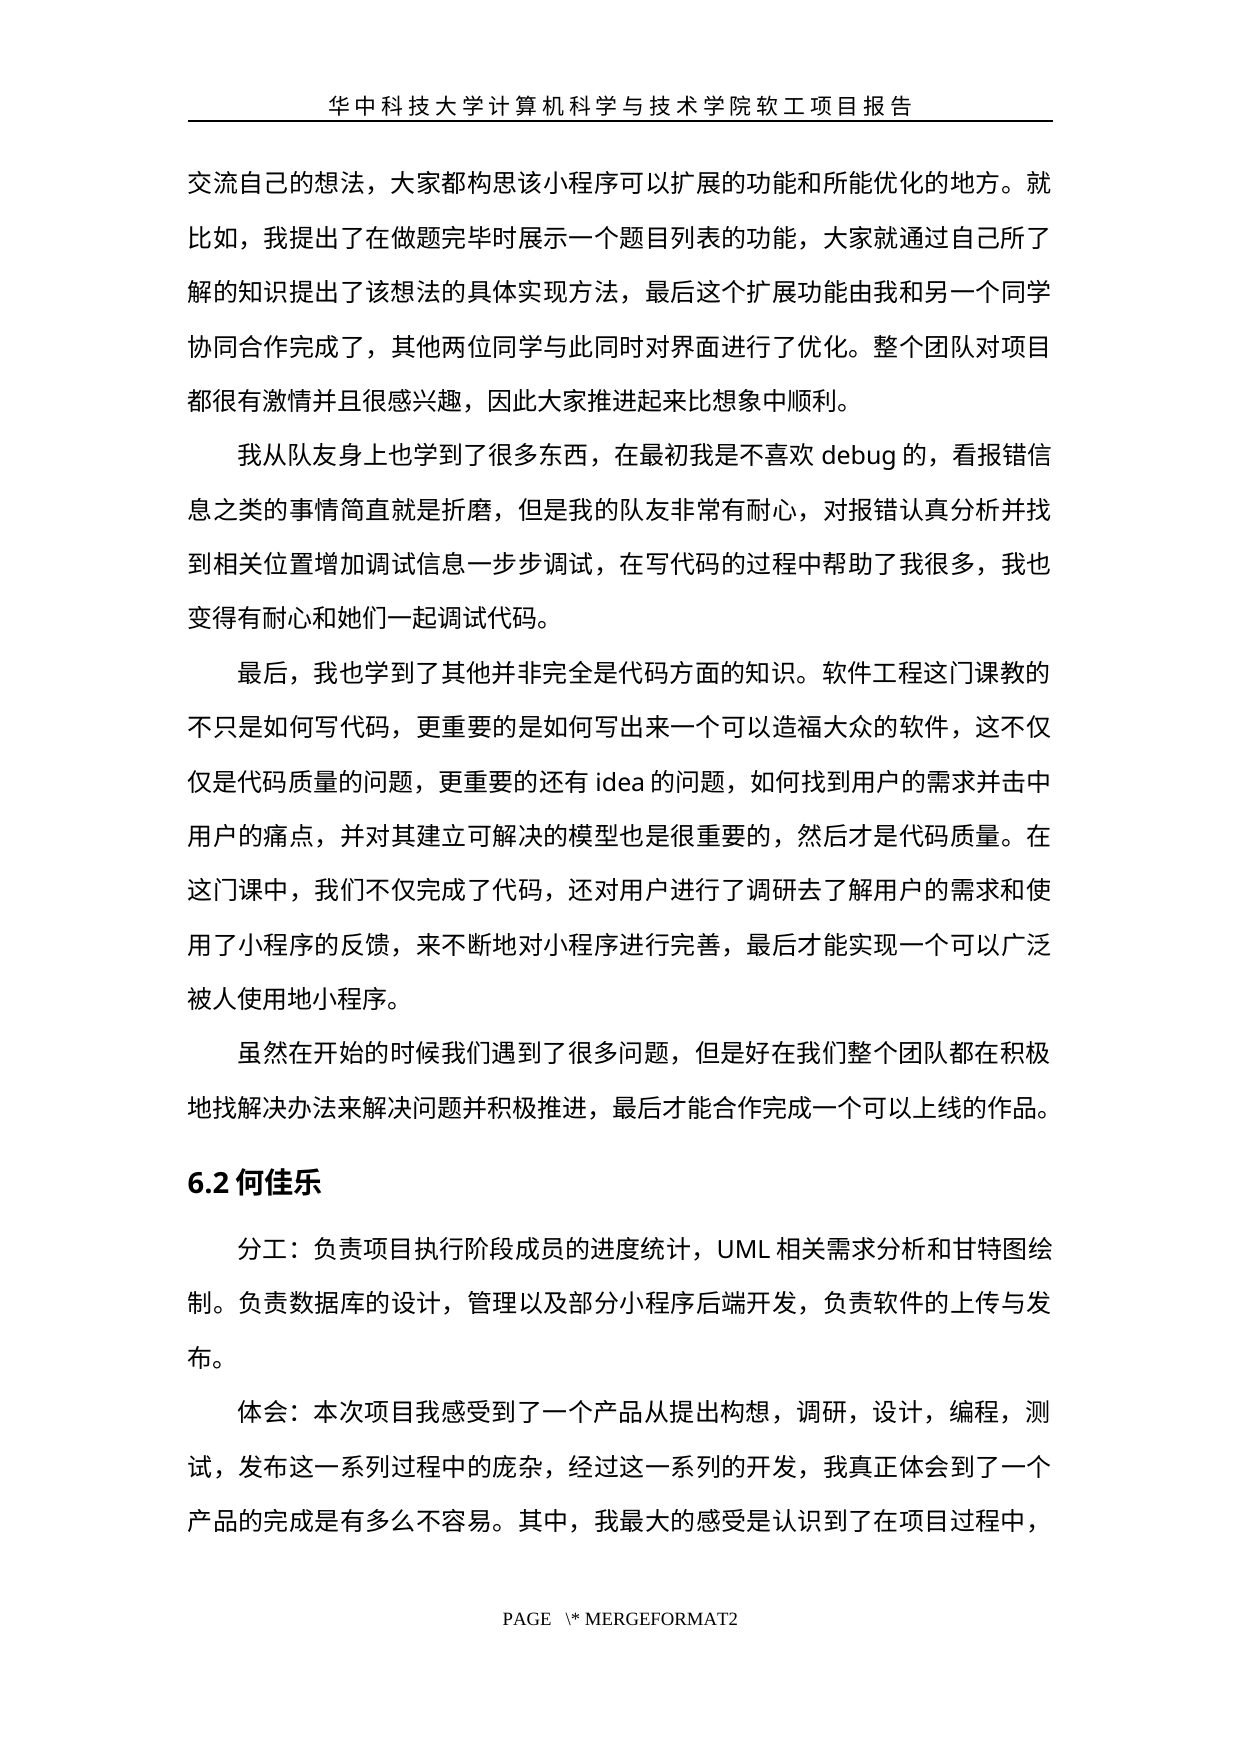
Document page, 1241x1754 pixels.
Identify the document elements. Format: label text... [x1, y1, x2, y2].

text 分工：负责项目执行阶段成员的进度统计，UML相关需求分析和甘特图绘制。负责数据库的设计，管理以及部分小程序后端开发，负责软件的上传与发布。 [187, 1229, 1053, 1374]
text 6.2何佳乐 [187, 1159, 1053, 1202]
text 我从队友身上也学到了很多东西，在最初我是不喜欢debug的，看报错信息之类的事情简直就是折磨，但是我的队友非常有耐心，对报错认真分析并找到相关位置增加调试信息一步步调试，在写代码的过程中帮助了我很多，我也变得有耐心和她们一起调试代码。 [187, 436, 1053, 635]
text 最后，我也学到了其他并非完全是代码方面的知识。软件工程这门课教的不只是如何写代码，更重要的是如何写出来一个可以造福大众的软件，这不仅仅是代码质量的问题，更重要的还有idea的问题，如何找到用户的需求并击中用户的痛点，并对其建立可解决的模型也是很重要的，然后才是代码质量。在这门课中，我们不仅完成了代码，还对用户进行了调研去了解用户的需求和使用了小程序的反馈，来不断地对小程序进行完善，最后才能实现一个可以广泛被人使用地小程序。 [187, 653, 1053, 1016]
text 虽然在开始的时候我们遇到了很多问题，但是好在我们整个团队都在积极地找解决办法来解决问题并积极推进，最后才能合作完成一个可以上线的作品。 [187, 1034, 1053, 1124]
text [187, 164, 1053, 418]
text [187, 1393, 1053, 1538]
